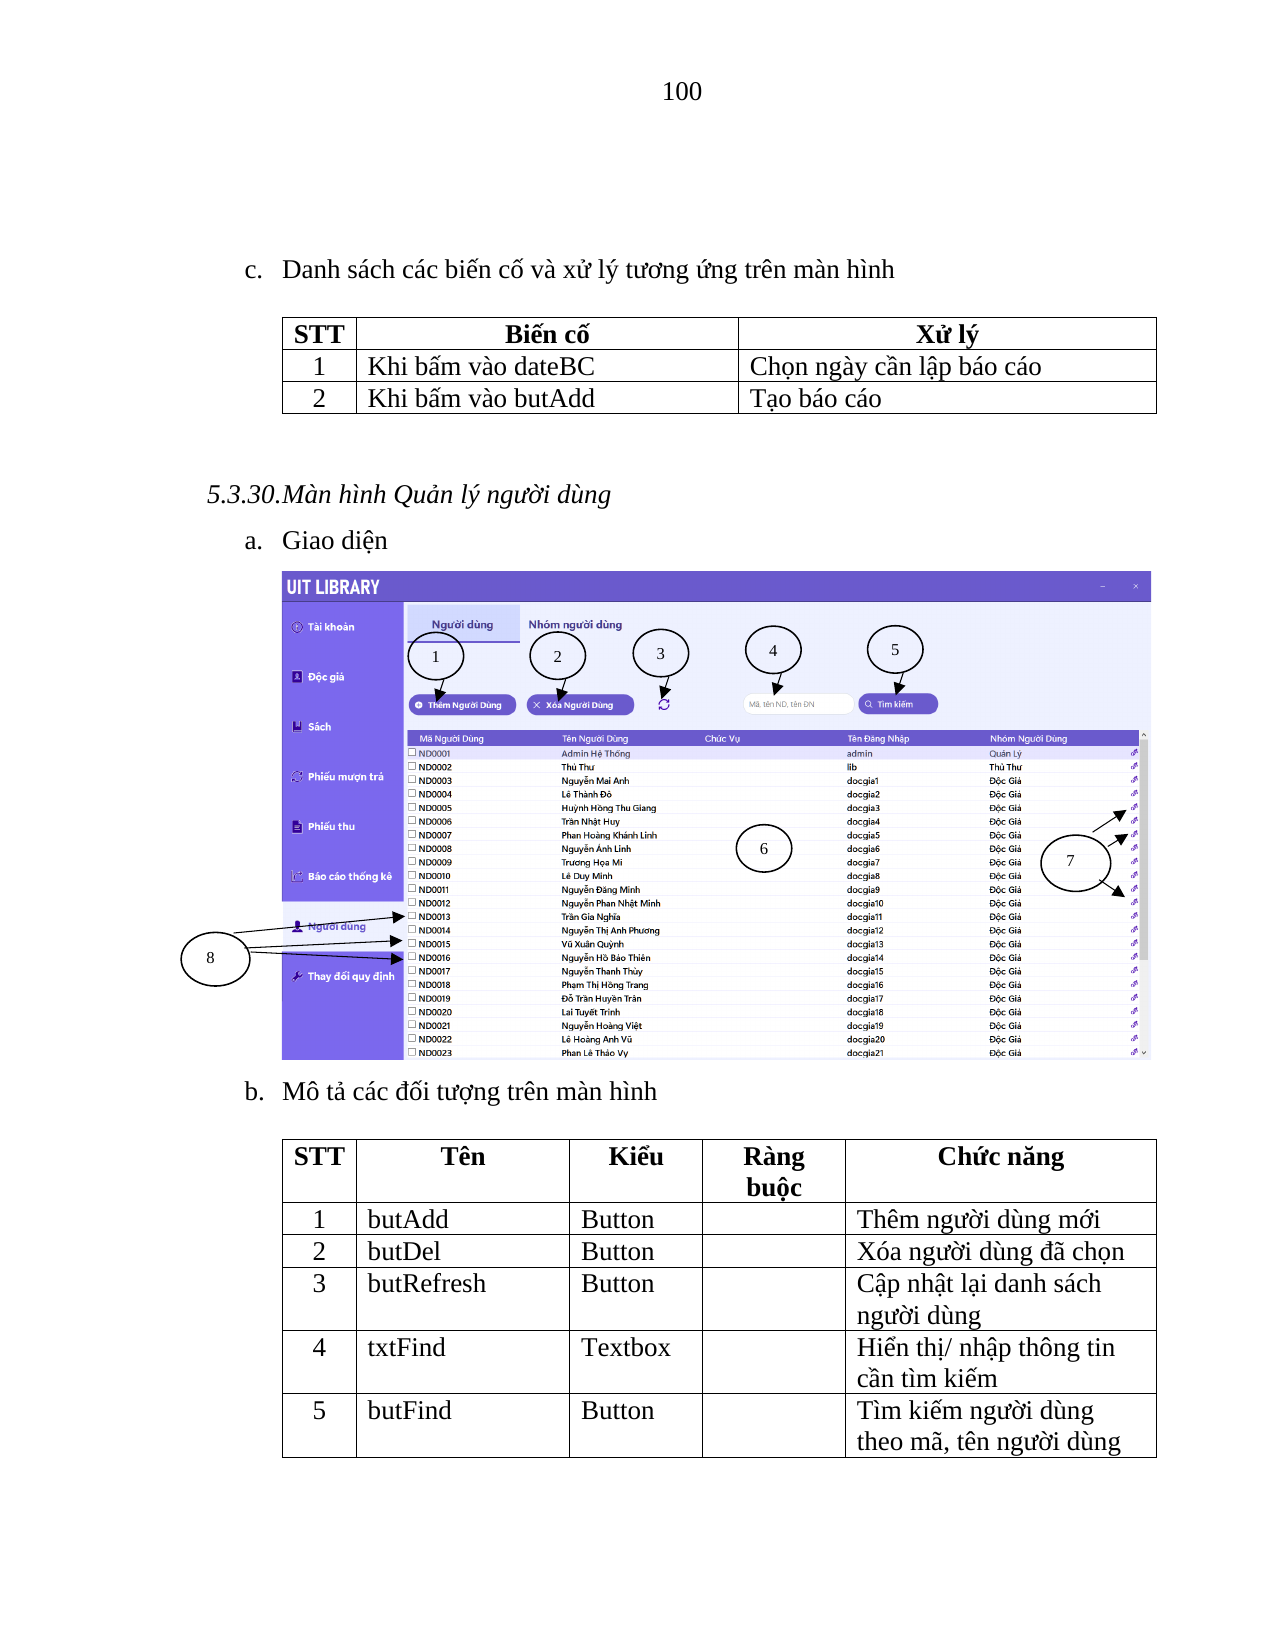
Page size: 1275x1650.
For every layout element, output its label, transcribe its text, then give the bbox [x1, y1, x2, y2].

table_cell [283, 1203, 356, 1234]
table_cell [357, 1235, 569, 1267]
list Màn hình Quản lý người dùng [207, 478, 1157, 509]
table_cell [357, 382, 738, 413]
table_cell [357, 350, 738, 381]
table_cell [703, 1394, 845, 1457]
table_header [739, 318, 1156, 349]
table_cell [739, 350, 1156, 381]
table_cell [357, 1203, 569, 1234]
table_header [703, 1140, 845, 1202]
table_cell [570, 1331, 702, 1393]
list Giao diện [244, 524, 1157, 556]
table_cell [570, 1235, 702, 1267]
picture [281, 571, 1152, 1060]
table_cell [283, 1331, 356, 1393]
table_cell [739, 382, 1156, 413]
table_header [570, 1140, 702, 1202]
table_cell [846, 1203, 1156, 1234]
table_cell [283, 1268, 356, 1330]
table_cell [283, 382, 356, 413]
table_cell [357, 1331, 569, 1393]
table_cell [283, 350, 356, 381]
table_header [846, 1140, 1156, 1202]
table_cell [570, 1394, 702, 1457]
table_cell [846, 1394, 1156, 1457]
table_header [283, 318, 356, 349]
list Mô tả các đối tượng trên màn hình [244, 1076, 1157, 1107]
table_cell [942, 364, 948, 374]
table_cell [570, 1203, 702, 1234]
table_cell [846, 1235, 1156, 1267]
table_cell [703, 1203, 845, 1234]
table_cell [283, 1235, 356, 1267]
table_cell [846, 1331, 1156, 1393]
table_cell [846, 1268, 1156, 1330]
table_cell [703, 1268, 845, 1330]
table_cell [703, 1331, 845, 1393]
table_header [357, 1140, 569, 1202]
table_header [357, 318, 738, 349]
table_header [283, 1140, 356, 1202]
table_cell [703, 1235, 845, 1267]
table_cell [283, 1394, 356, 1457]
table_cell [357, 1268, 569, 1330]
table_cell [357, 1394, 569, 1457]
list Danh sách các biến cố và xử lý tương ứng trên màn hình [244, 253, 1157, 284]
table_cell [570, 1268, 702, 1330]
